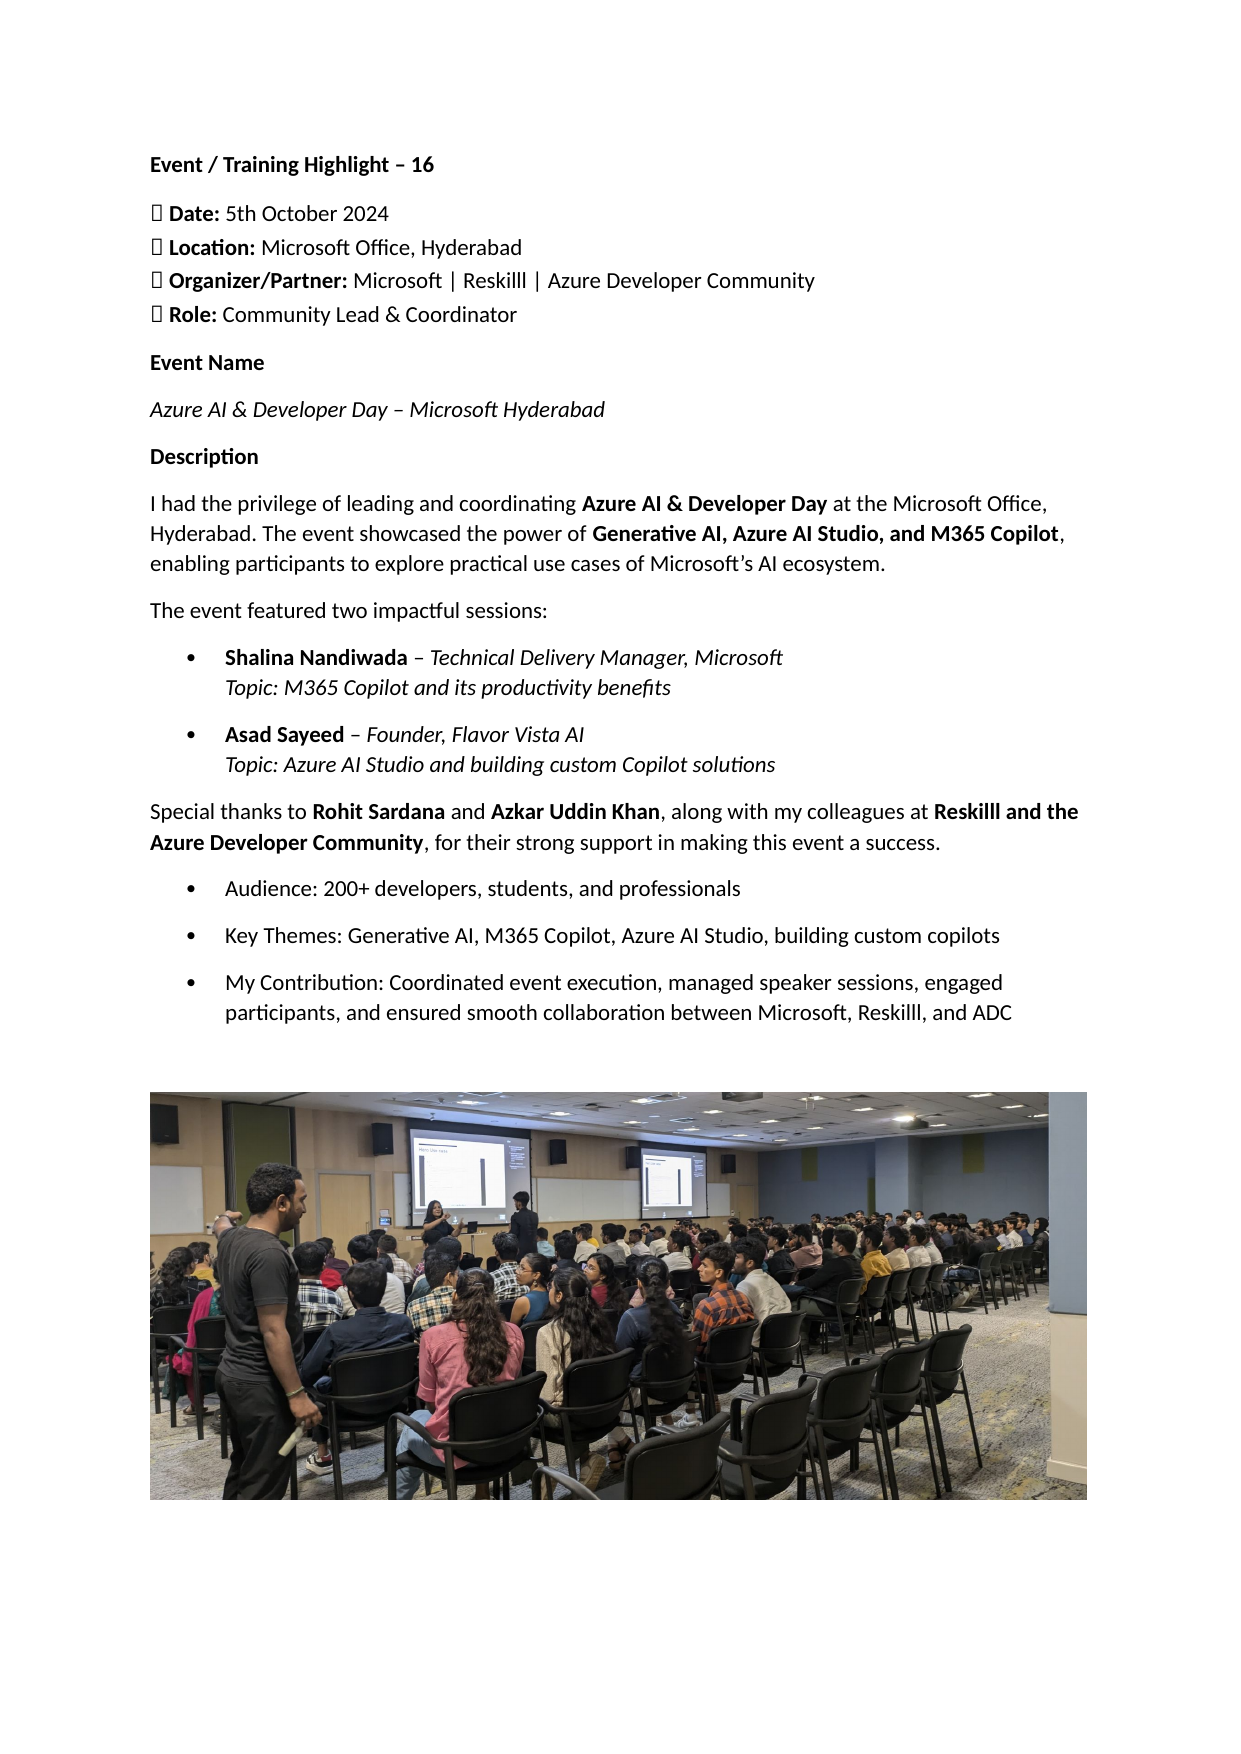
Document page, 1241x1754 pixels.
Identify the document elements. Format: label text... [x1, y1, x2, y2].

text Description [150, 442, 1090, 470]
text The event featured two impactful sessions: [150, 596, 1090, 624]
list Asad Sayeed – Founder, Flavor Vista AI Topic: Azure AI Studio and building custom Copilot solutions [187, 720, 1090, 779]
text Event / Training Highlight – 16 [150, 150, 1090, 178]
list Audience: 200+ developers, students, and professionals [187, 874, 1090, 903]
text Event Name [150, 348, 1090, 377]
text I had the privilege of leading and coordinating Azure AI & Developer Day at the Microsoft Office, Hyderabad. The event showcased the power of Generative AI, Azure AI Studio, and M365 Copilot, enabling participants to explore practical use cases of Microsoft’s AI ecosystem. [150, 489, 1090, 578]
list My Contribution: Coordinated event execution, managed speaker sessions, engaged participants, and ensured smooth collaboration between Microsoft, Reskilll, and ADC [187, 968, 1090, 1027]
text 📅 Date: 5th October 2024 📍 Location: Microsoft Office, Hyderabad 🏢 Organizer/Partner: Microsoft | Reskilll | Azure Developer Community 🎤 Role: Community Lead & Coordinator [150, 197, 1090, 329]
text Special thanks to Rohit Sardana and Azkar Uddin Khan, along with my colleagues at Reskilll and the Azure Developer Community, for their strong support in making this event a success. [150, 797, 1090, 856]
list Key Themes: Generative AI, M365 Copilot, Azure AI Studio, building custom copilots [187, 921, 1090, 949]
list Shalina Nandiwada – Technical Delivery Manager, Microsoft Topic: M365 Copilot and its productivity benefits [187, 643, 1090, 702]
text Azure AI & Developer Day – Microsoft Hyderabad [150, 395, 1090, 423]
picture [150, 1092, 1087, 1500]
